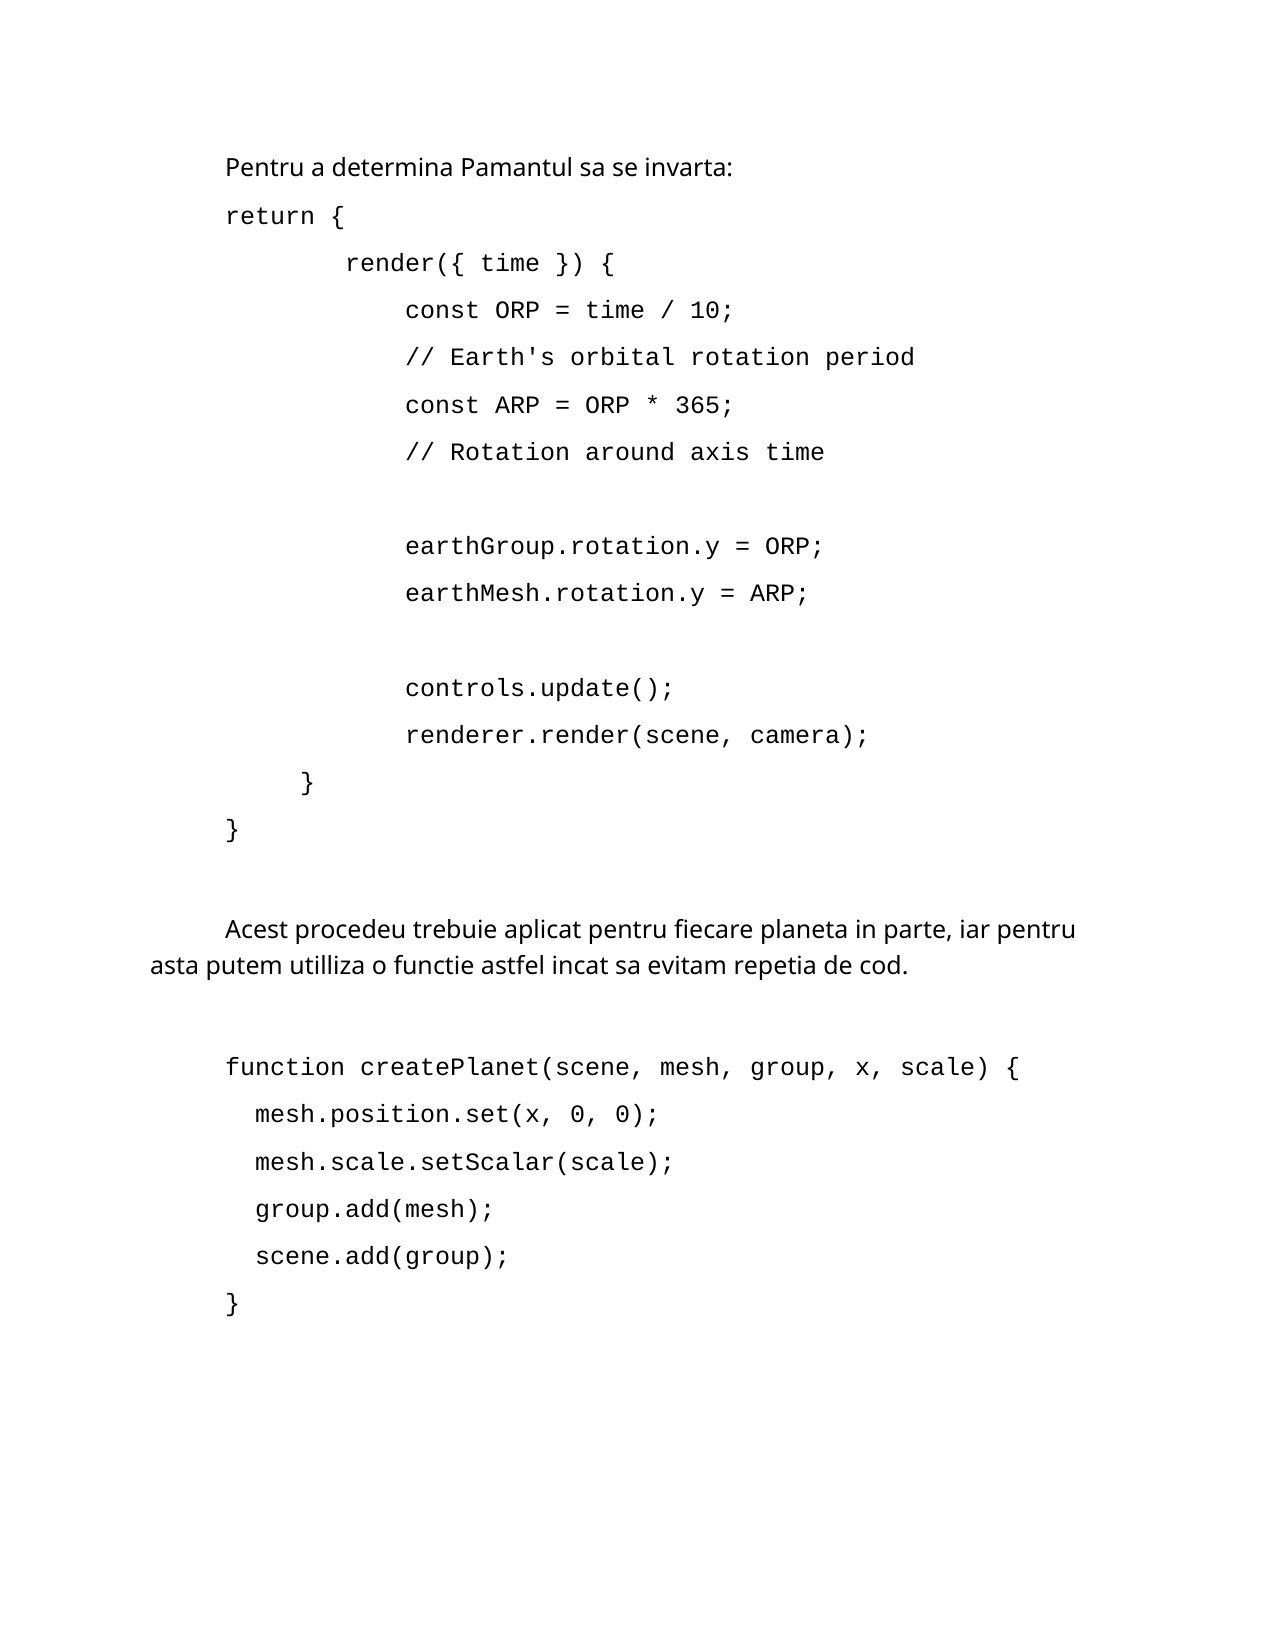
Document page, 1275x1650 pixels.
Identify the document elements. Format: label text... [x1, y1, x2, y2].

text } [225, 817, 1125, 845]
text group.add(mesh); [150, 1196, 1125, 1225]
text mesh.scale.setScalar(scale); [150, 1149, 1125, 1178]
text scene.add(group); [150, 1244, 1125, 1272]
text renderer.render(scene, camera); [225, 722, 1125, 751]
text earthMesh.rotation.y = ARP; [225, 581, 1125, 609]
text } [225, 770, 1125, 798]
text render({ time }) { [225, 251, 1125, 279]
text mesh.position.set(x, 0, 0); [150, 1102, 1125, 1130]
text controls.update(); [225, 675, 1125, 704]
text } [150, 1291, 1125, 1319]
text Acest procedeu trebuie aplicat pentru fiecare planeta in parte, iar pentru asta putem utilliza o functie astfel incat sa evitam repetia de cod. [150, 911, 1125, 982]
text const ARP = ORP * 365; [225, 392, 1125, 421]
text // Earth's orbital rotation period [375, 345, 1125, 373]
text earthGroup.rotation.y = ORP; [225, 534, 1125, 562]
text const ORP = time / 10; [225, 298, 1125, 326]
text Pentru a determina Pamantul sa se invarta: [150, 150, 1125, 184]
text return { [225, 203, 1125, 232]
text // Rotation around axis time [225, 439, 1125, 468]
text function createPlanet(scene, mesh, group, x, scale) { [150, 1055, 1125, 1083]
